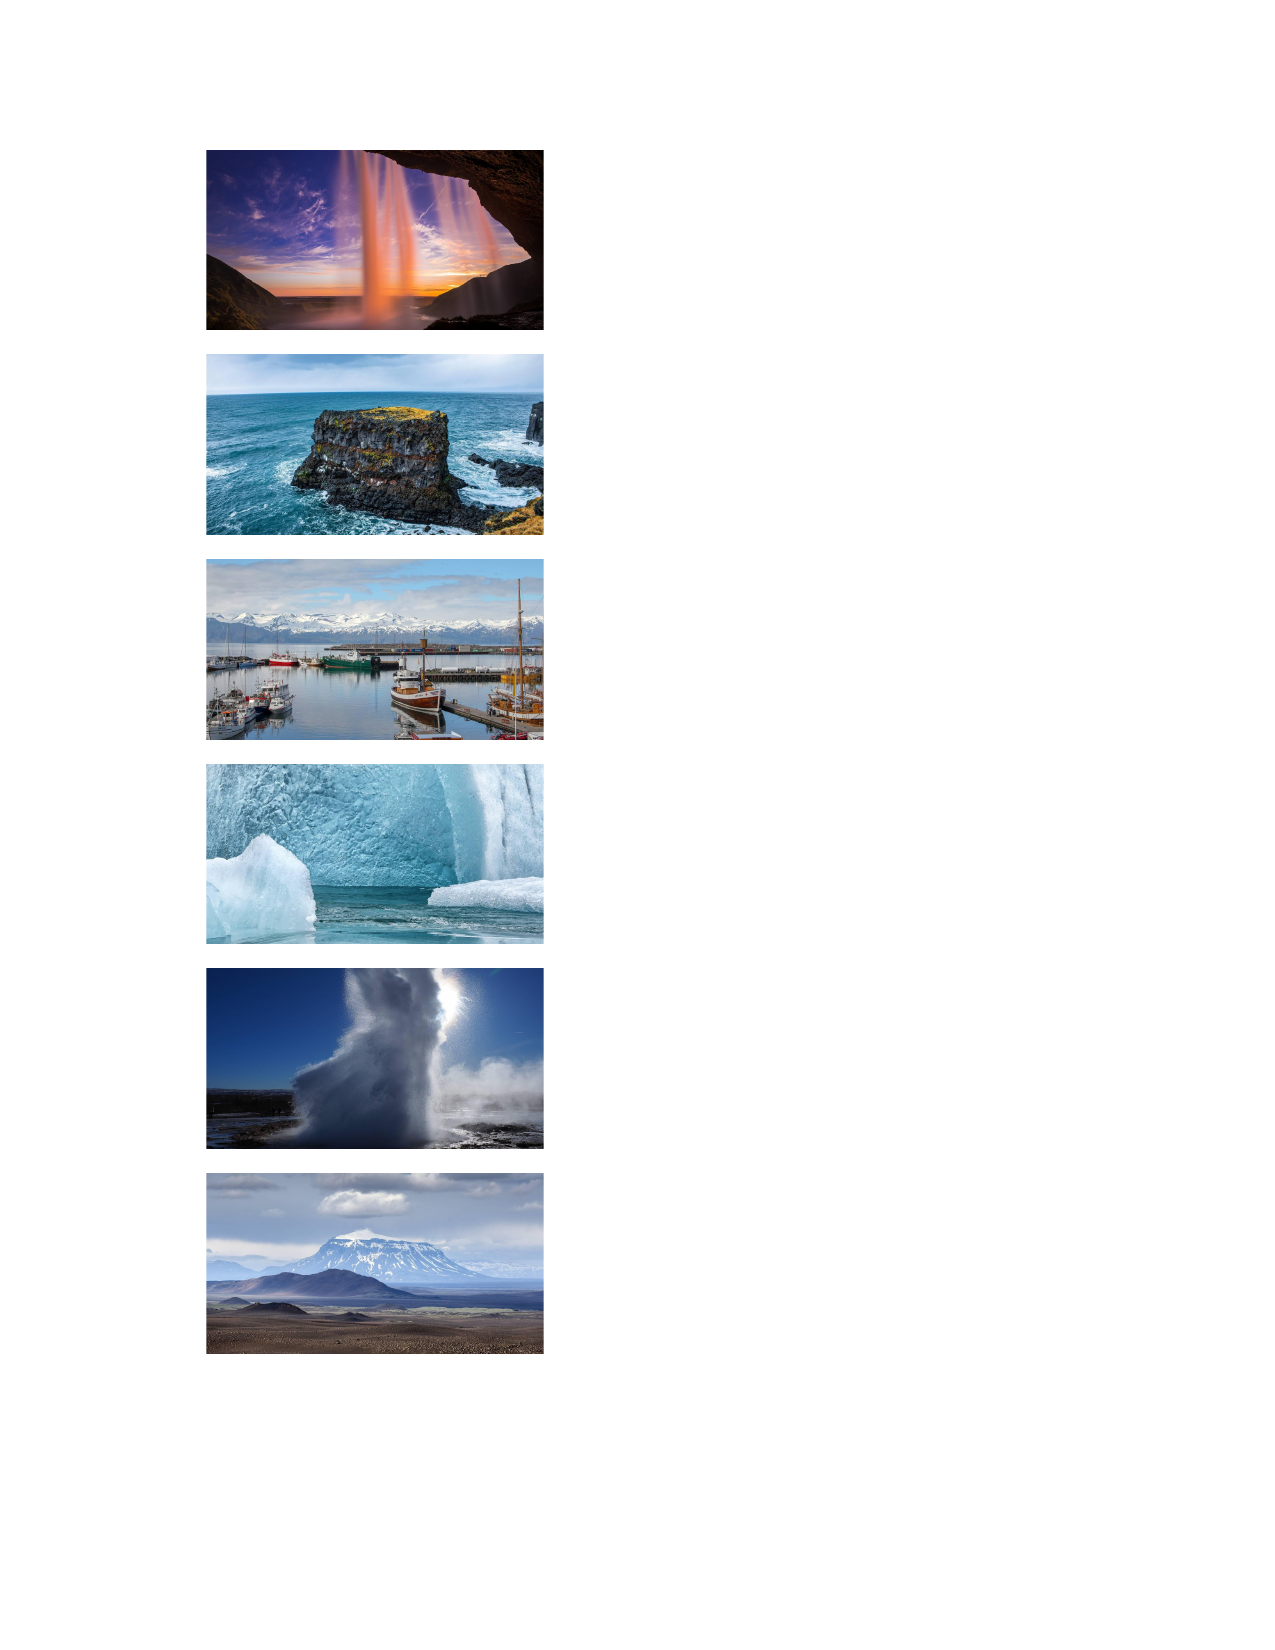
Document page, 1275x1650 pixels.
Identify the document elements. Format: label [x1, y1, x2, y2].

picture [206, 150, 544, 330]
picture [206, 968, 544, 1149]
picture [206, 764, 544, 944]
picture [206, 354, 544, 535]
picture [206, 559, 544, 740]
picture [206, 1173, 544, 1354]
